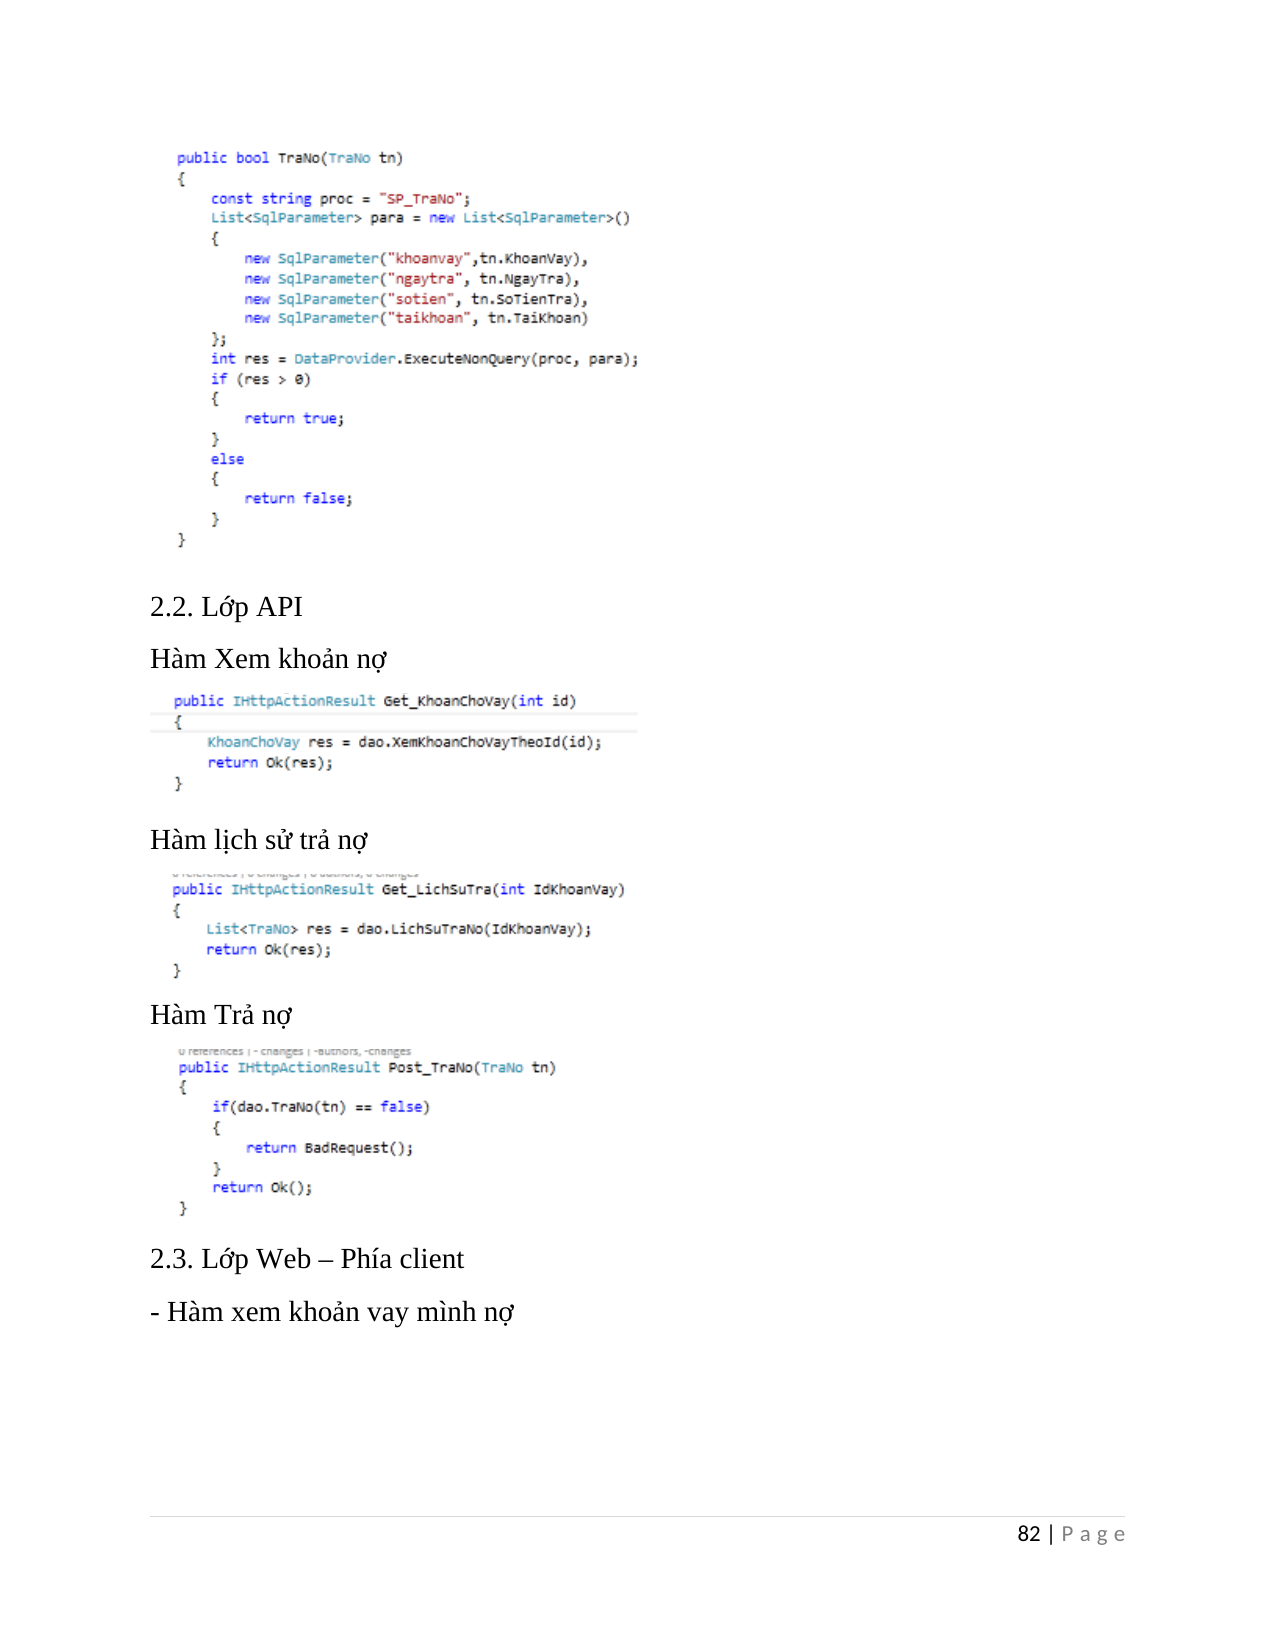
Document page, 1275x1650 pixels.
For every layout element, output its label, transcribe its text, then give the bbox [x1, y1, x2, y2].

text Hàm Trả nợ [150, 997, 1125, 1031]
text Hàm lịch sử trả nợ [150, 822, 1125, 856]
text Hàm Xem khoản nợ [150, 641, 1125, 674]
picture [150, 150, 700, 571]
text - Hàm xem khoản vay mình nợ [150, 1294, 1125, 1327]
text 2.2. Lớp API [150, 589, 1125, 622]
picture [150, 1049, 607, 1224]
picture [150, 874, 677, 980]
picture [150, 693, 638, 804]
text 2.3. Lớp Web – Phía client [150, 1241, 1125, 1275]
